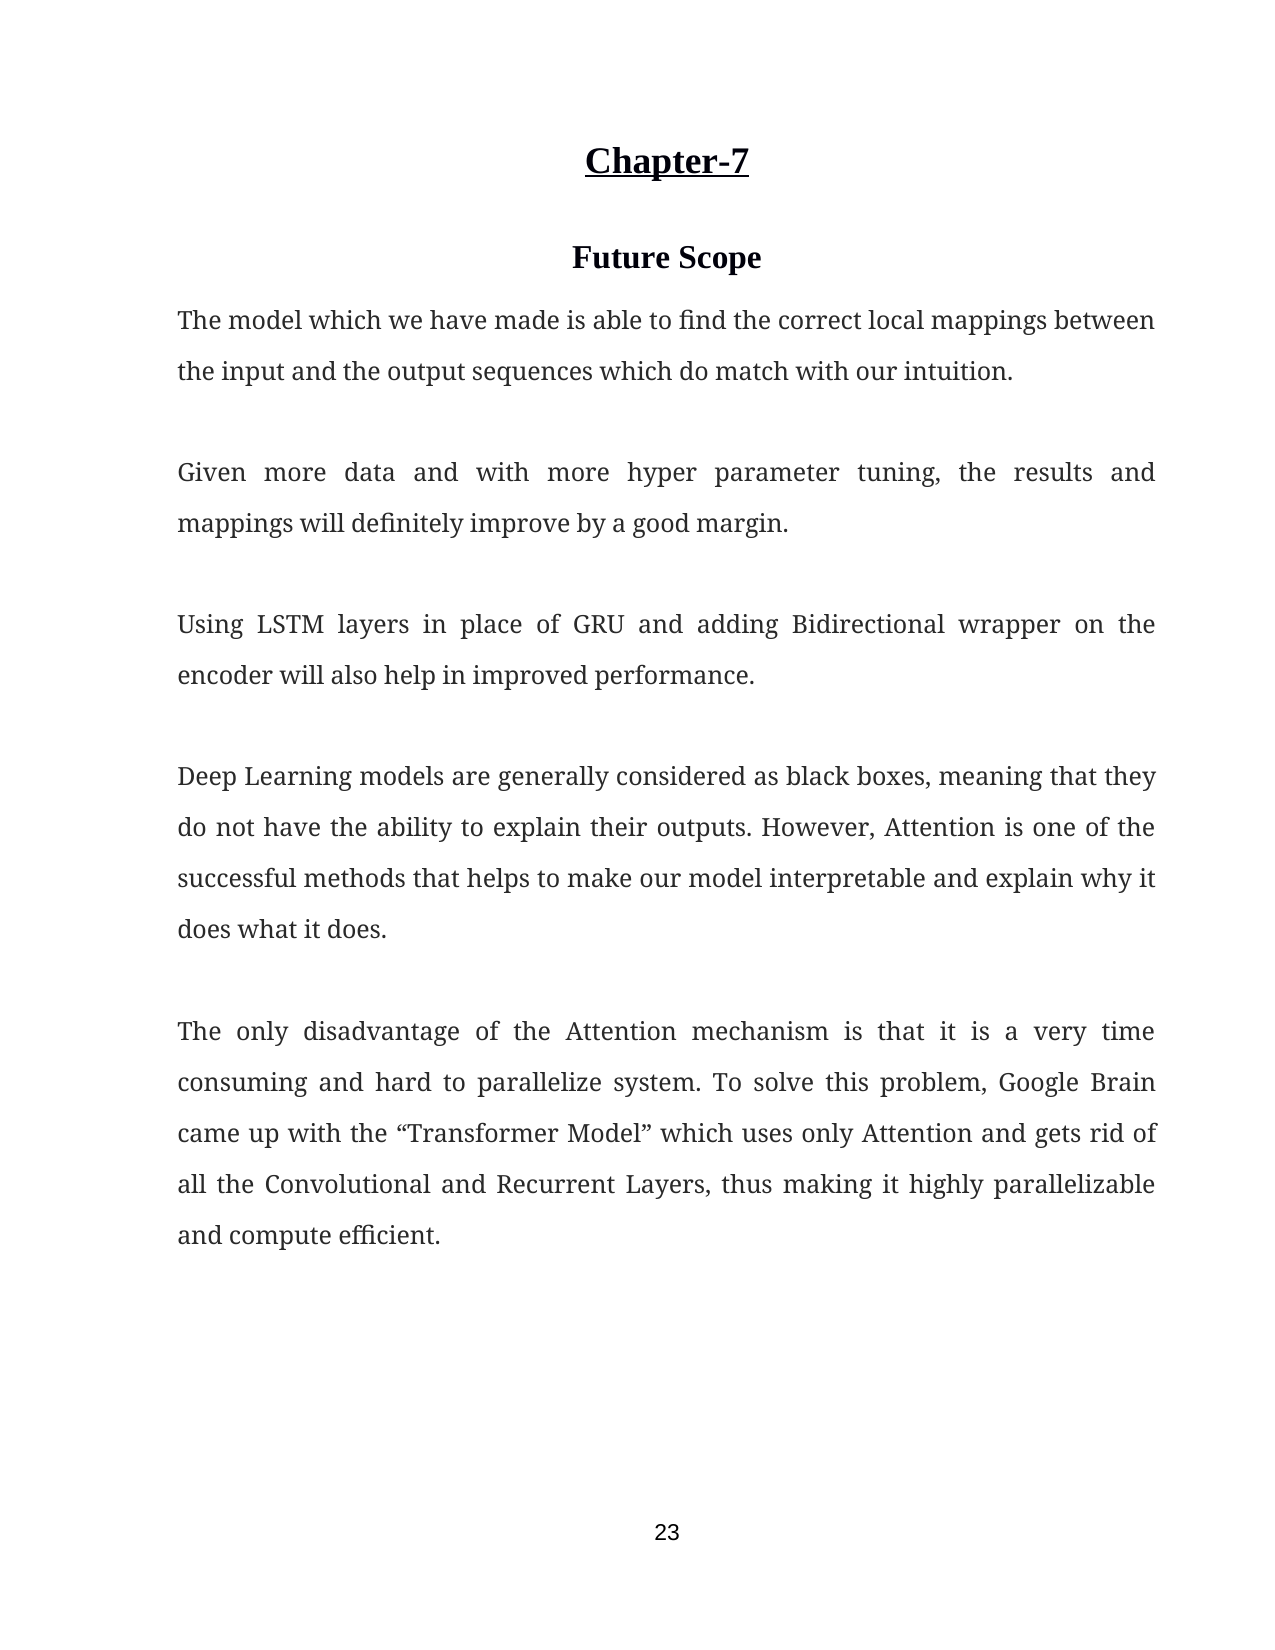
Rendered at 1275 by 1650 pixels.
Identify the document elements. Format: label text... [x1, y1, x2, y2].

text Future Scope [177, 237, 1157, 276]
text Chapter-7 [177, 138, 1157, 181]
text Deep Learning models are generally considered as black boxes, meaning that they do not have the ability to explain their outputs. However, Attention is one of the successful methods that helps to make our model interpretable and explain why it does what it does. [177, 759, 1157, 946]
text The model which we have made is able to find the correct local mappings between the input and the output sequences which do match with our intuition. [177, 303, 1157, 388]
text Using LSTM layers in place of GRU and adding Bidirectional wrapper on the encoder will also help in improved performance. [177, 607, 1157, 692]
text Given more data and with more hyper parameter tuning, the results and mappings will definitely improve by a good margin. [177, 455, 1157, 540]
text The only disadvantage of the Attention mechanism is that it is a very time consuming and hard to parallelize system. To solve this problem, Google Brain came up with the “Transformer Model” which uses only Attention and gets rid of all the Convolutional and Recurrent Layers, thus making it highly parallelizable and compute efficient. [177, 1013, 1157, 1251]
